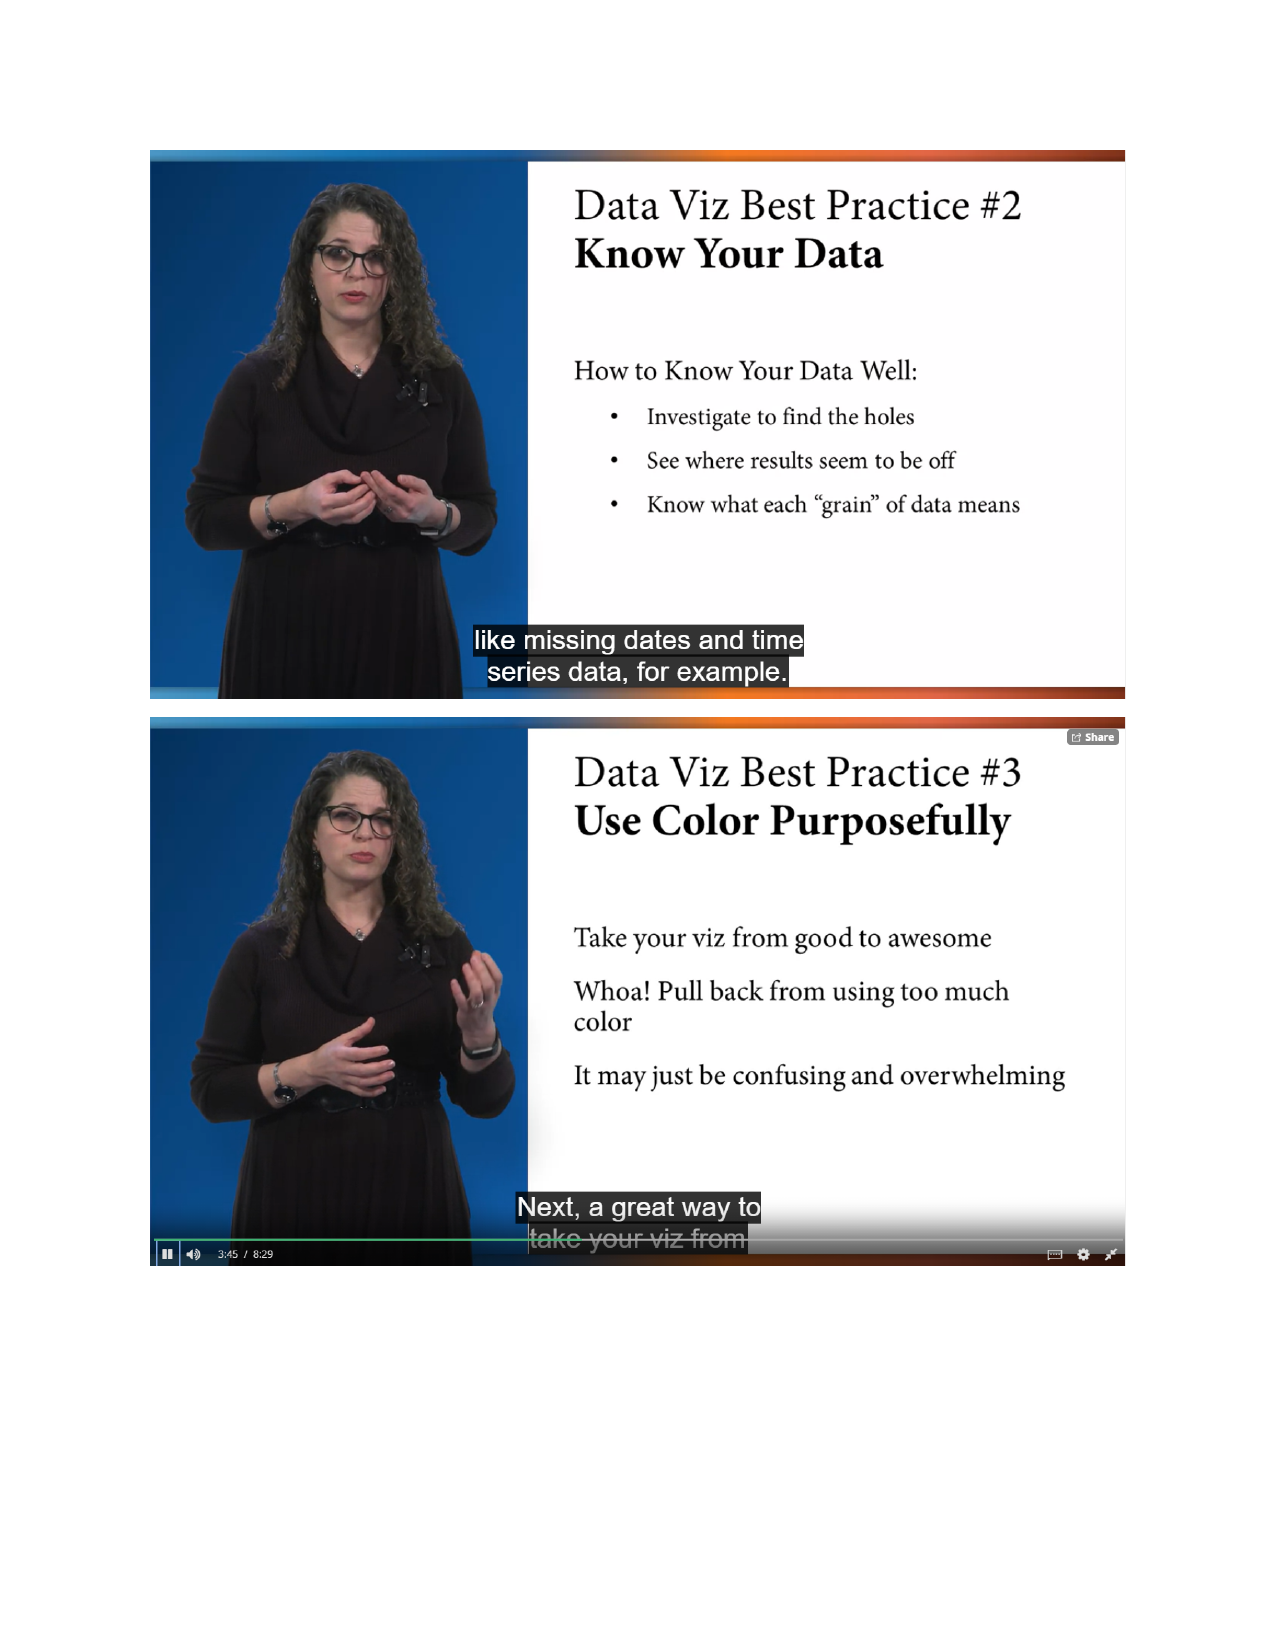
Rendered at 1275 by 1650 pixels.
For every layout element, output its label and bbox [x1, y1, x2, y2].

picture [150, 150, 1125, 699]
picture [150, 717, 1125, 1266]
